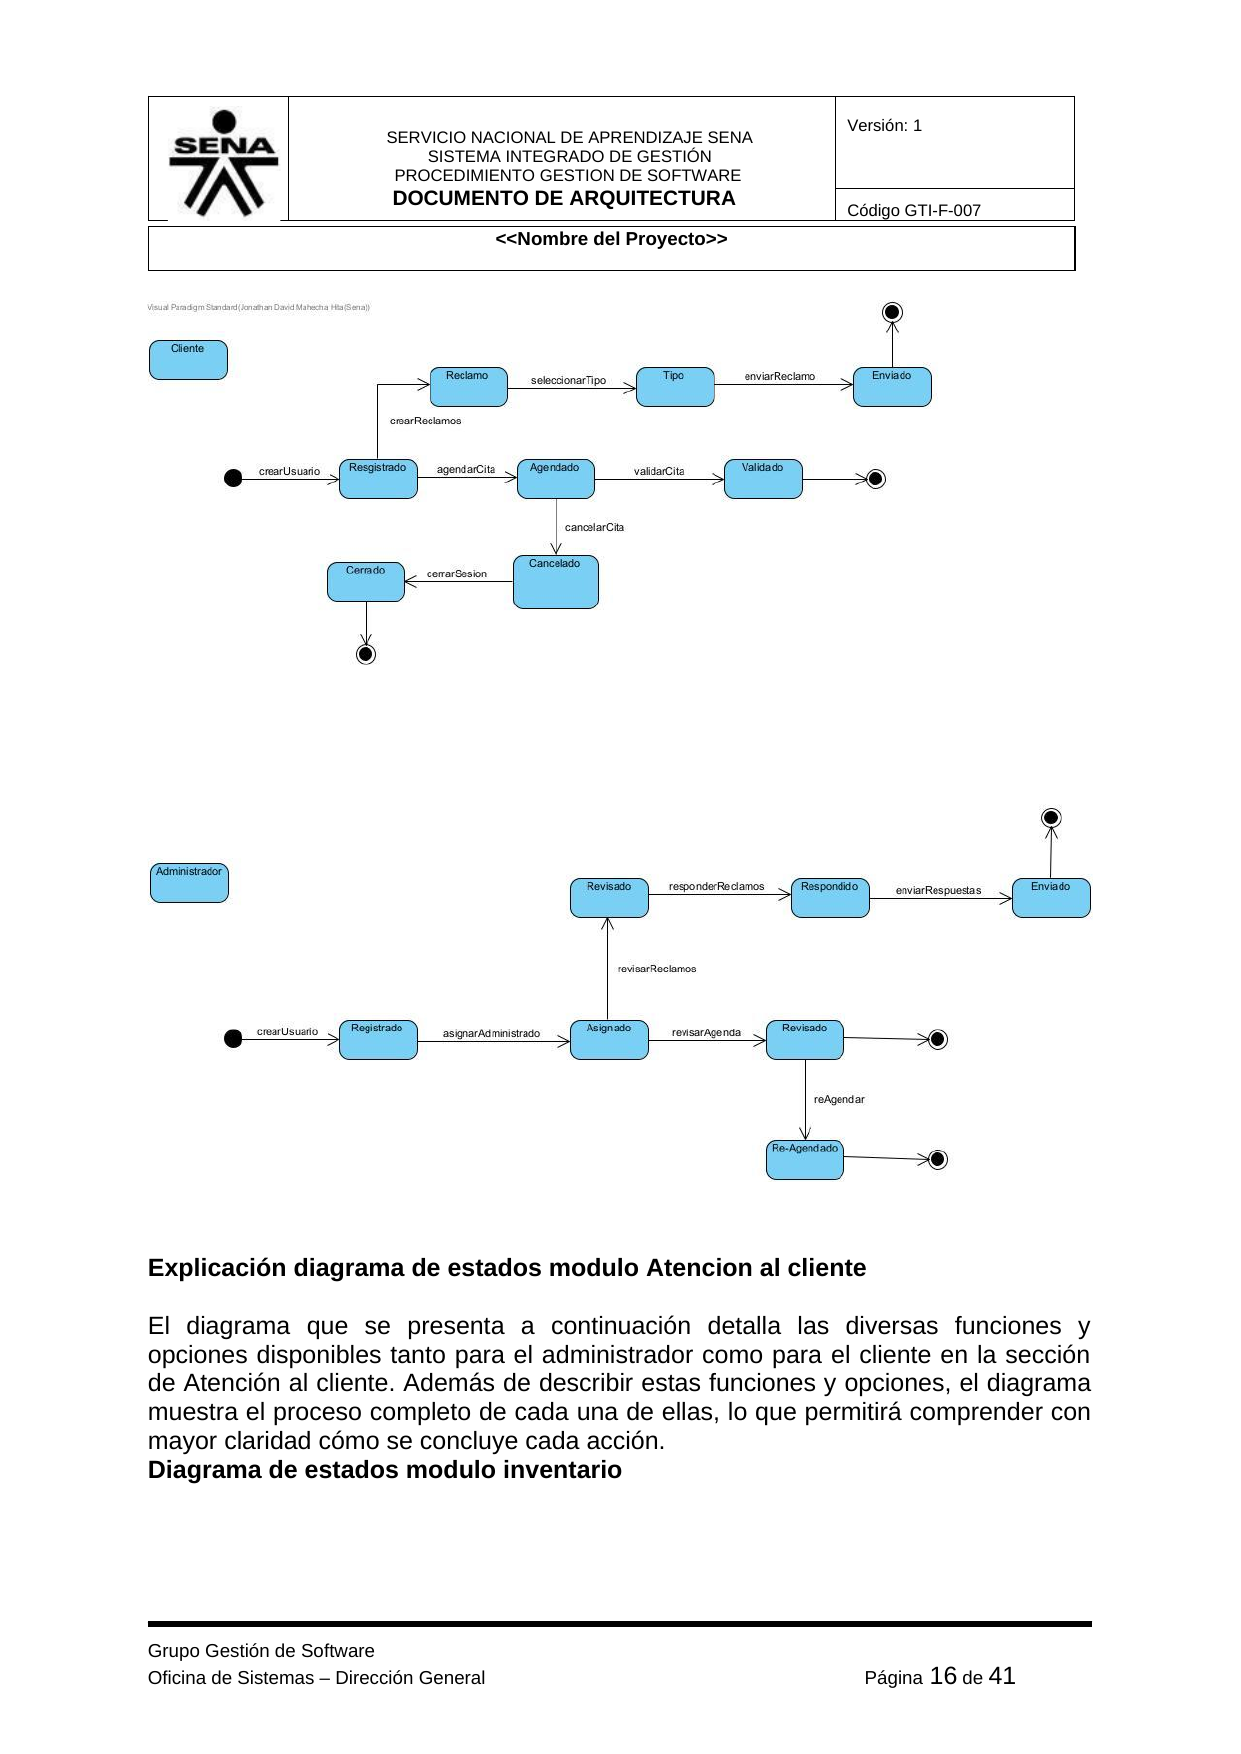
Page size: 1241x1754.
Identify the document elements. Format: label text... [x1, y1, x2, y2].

picture [167, 106, 281, 221]
text Explicación diagrama de estados modulo Atencion al cliente [148, 1253, 1092, 1282]
picture [147, 300, 1093, 1182]
text Diagrama de estados modulo inventario [148, 1454, 1092, 1483]
text El diagrama que se presenta a continuación detalla las diversas funciones y opciones disponibles tanto para el administrador como para el cliente en la sección de Atención al cliente. Además de describir estas funciones y opciones, el diagrama muestra el proceso completo de cada una de ellas, lo que permitirá comprender con mayor claridad cómo se concluye cada acción. [148, 1311, 1092, 1454]
